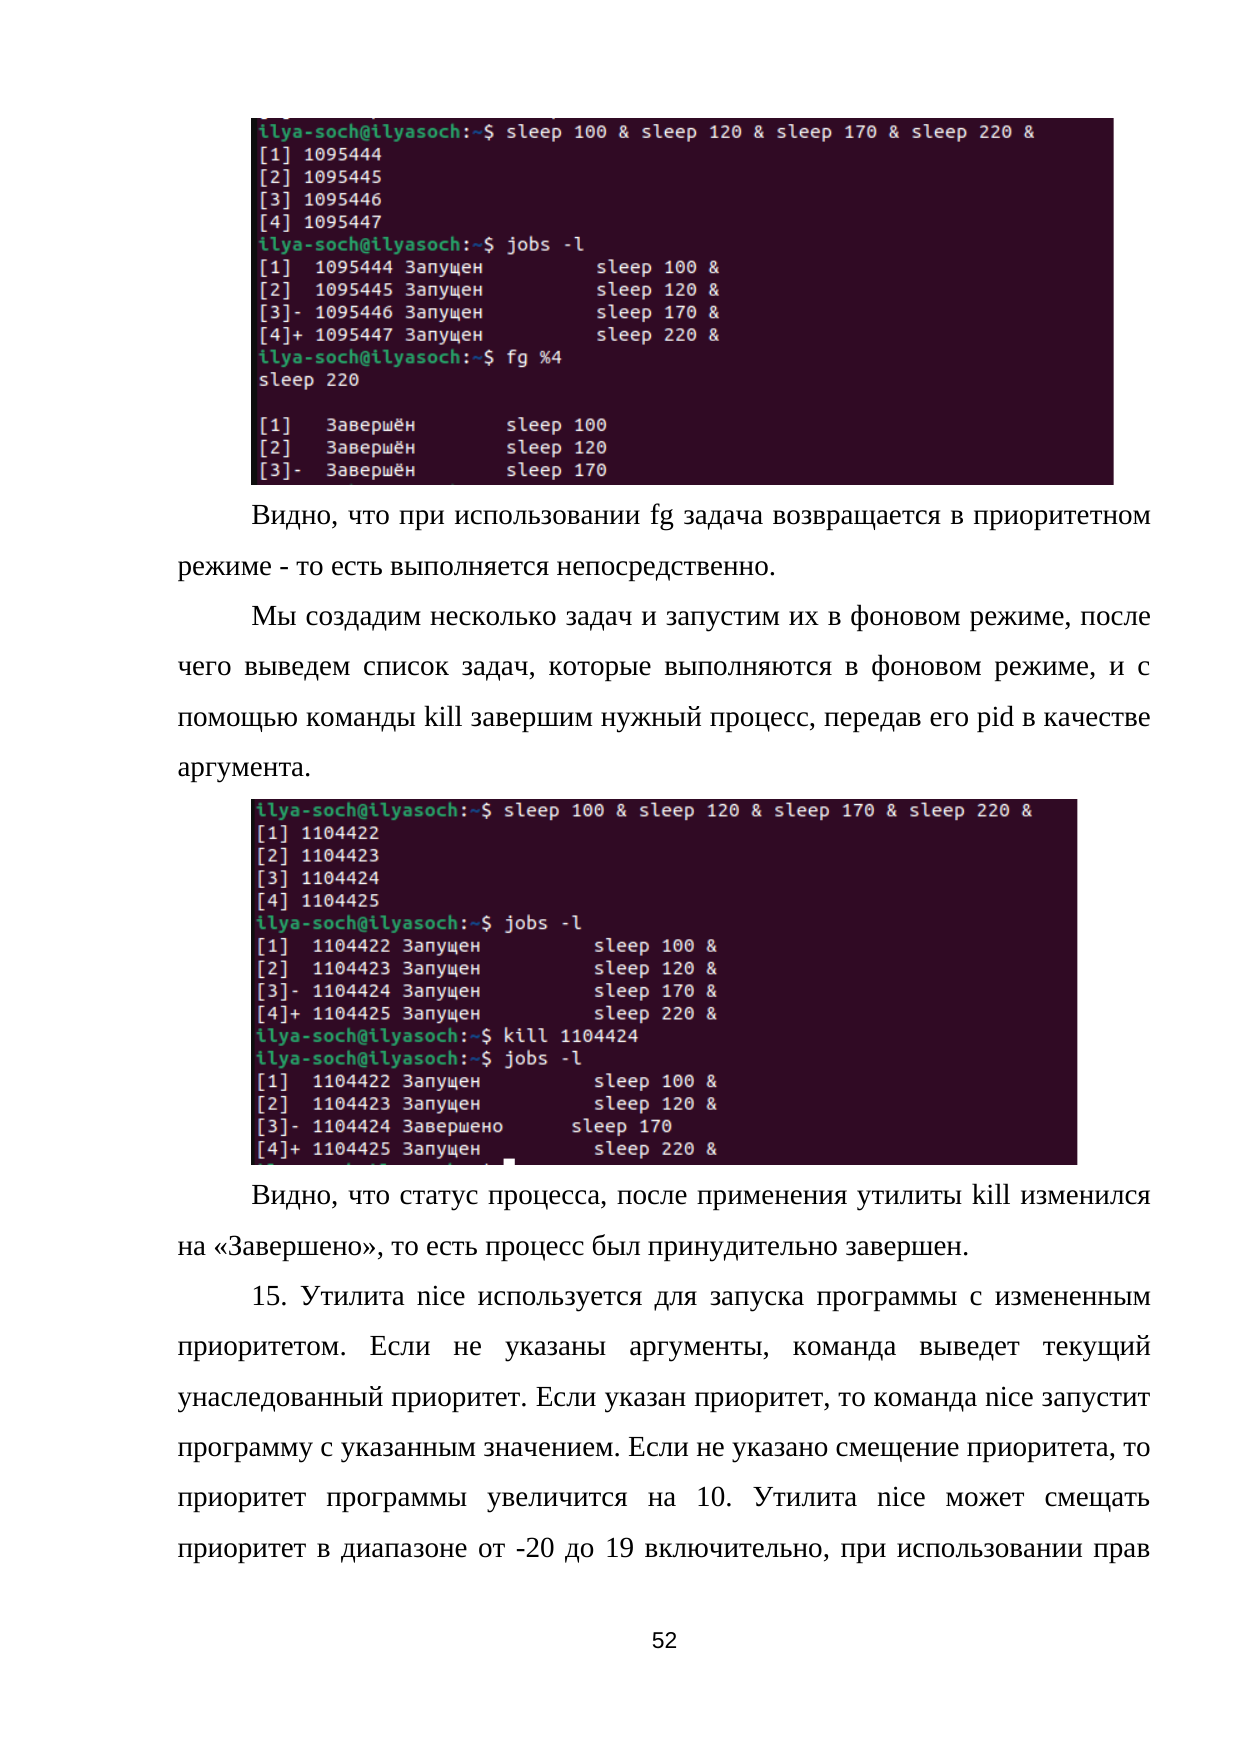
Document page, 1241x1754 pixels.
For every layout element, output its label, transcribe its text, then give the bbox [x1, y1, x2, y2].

list Видно, что статус процесса, после применения утилиты kill изменился на «Завершено», то есть процесс был принудительно завершен. [177, 1177, 1152, 1261]
list Мы создадим несколько задач и запустим их в фоновом режиме, после чего выведем список задач, которые выполняются в фоновом режиме, и с помощью команды kill завершим нужный процесс, передав его pid в качестве аргумента. [177, 598, 1152, 783]
picture [251, 118, 1114, 485]
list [177, 1278, 1152, 1565]
picture [251, 799, 1078, 1165]
list Видно, что при использовании fg задача возвращается в приоритетном режиме - то есть выполняется непосредственно. [177, 497, 1152, 581]
